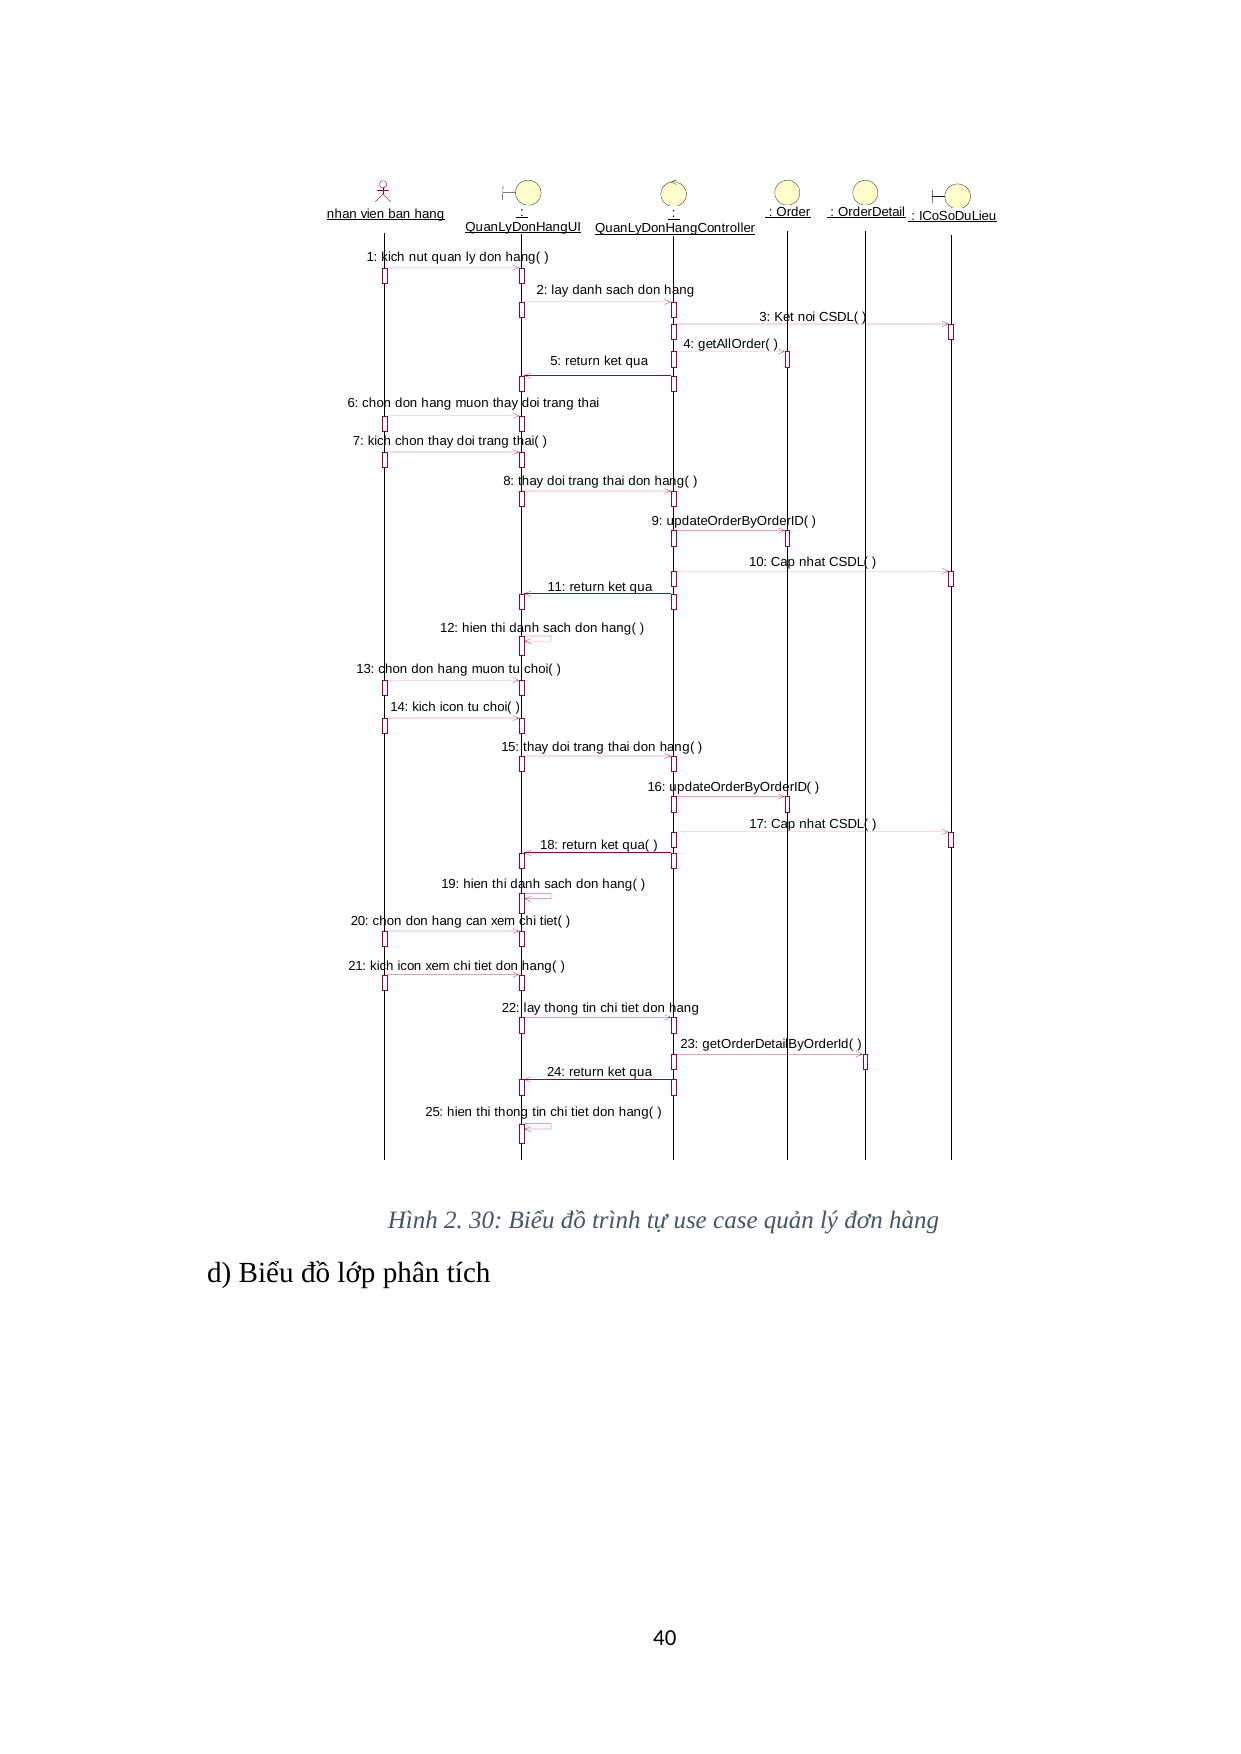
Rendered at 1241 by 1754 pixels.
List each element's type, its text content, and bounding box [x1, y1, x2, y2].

text d) Biểu đồ lớp phân tích [207, 1255, 1122, 1289]
text Hình 2. 30: Biểu đồ trình tự use case quản lý đơn hàng [207, 1206, 1122, 1234]
